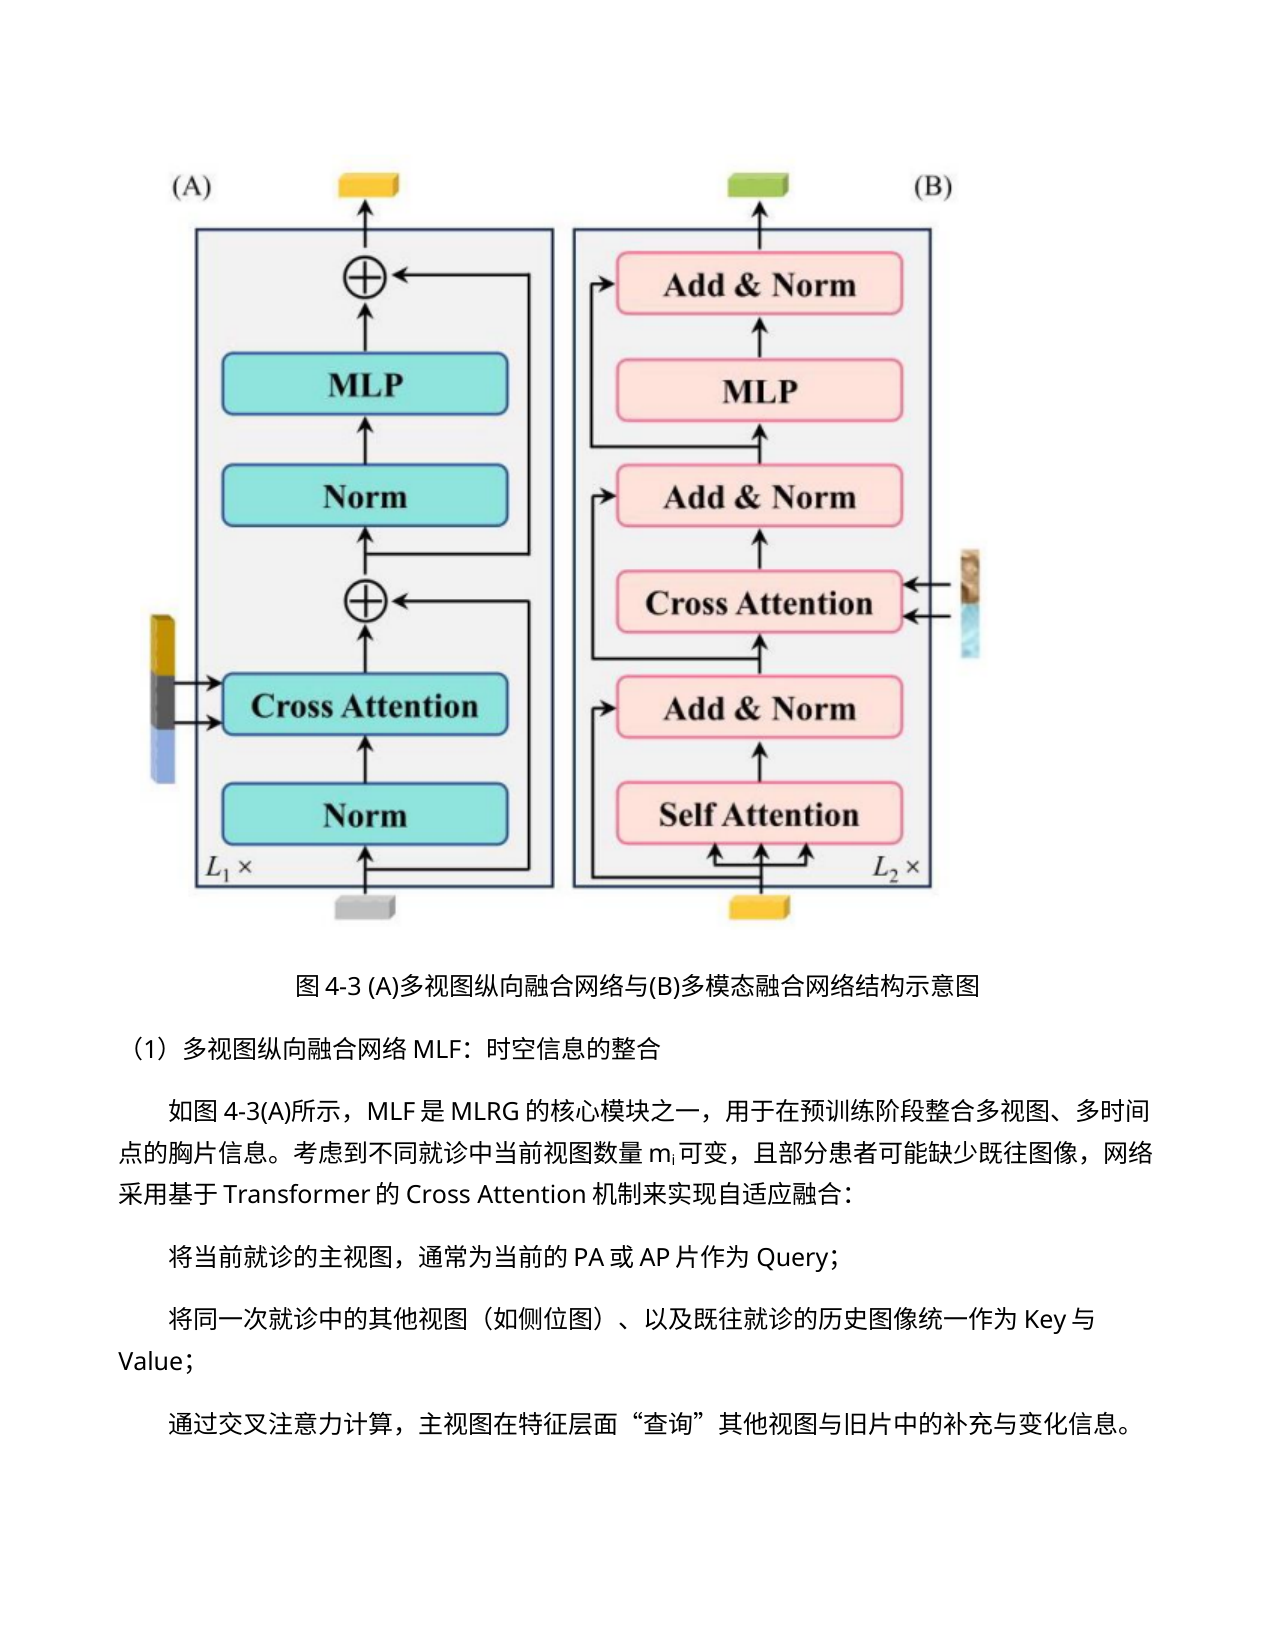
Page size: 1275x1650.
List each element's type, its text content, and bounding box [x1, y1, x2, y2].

picture [118, 150, 1019, 942]
text 图4-3 (A)多视图纵向融合网络与(B)多模态融合网络结构示意图 [118, 967, 1157, 1003]
text 将同一次就诊中的其他视图（如侧位图）、以及既往就诊的历史图像统一作为 Key与Value； [118, 1300, 1157, 1378]
text 将当前就诊的主视图，通常为当前的PA或AP片作为 Query； [118, 1237, 1157, 1274]
text 如图 4-3(A)所示，MLF是MLRG的核心模块之一，用于在预训练阶段整合多视图、多时间点的胸片信息。考虑到不同就诊中当前视图数量mi可变，且部分患者可能缺少既往图像，网络采用基于Transformer的Cross Attention机制来实现自适应融合： [118, 1092, 1157, 1211]
text 通过交叉注意力计算，主视图在特征层面“查询”其他视图与旧片中的补充与变化信息。 [118, 1404, 1157, 1440]
text （1）多视图纵向融合网络MLF：时空信息的整合 [118, 1029, 1157, 1065]
